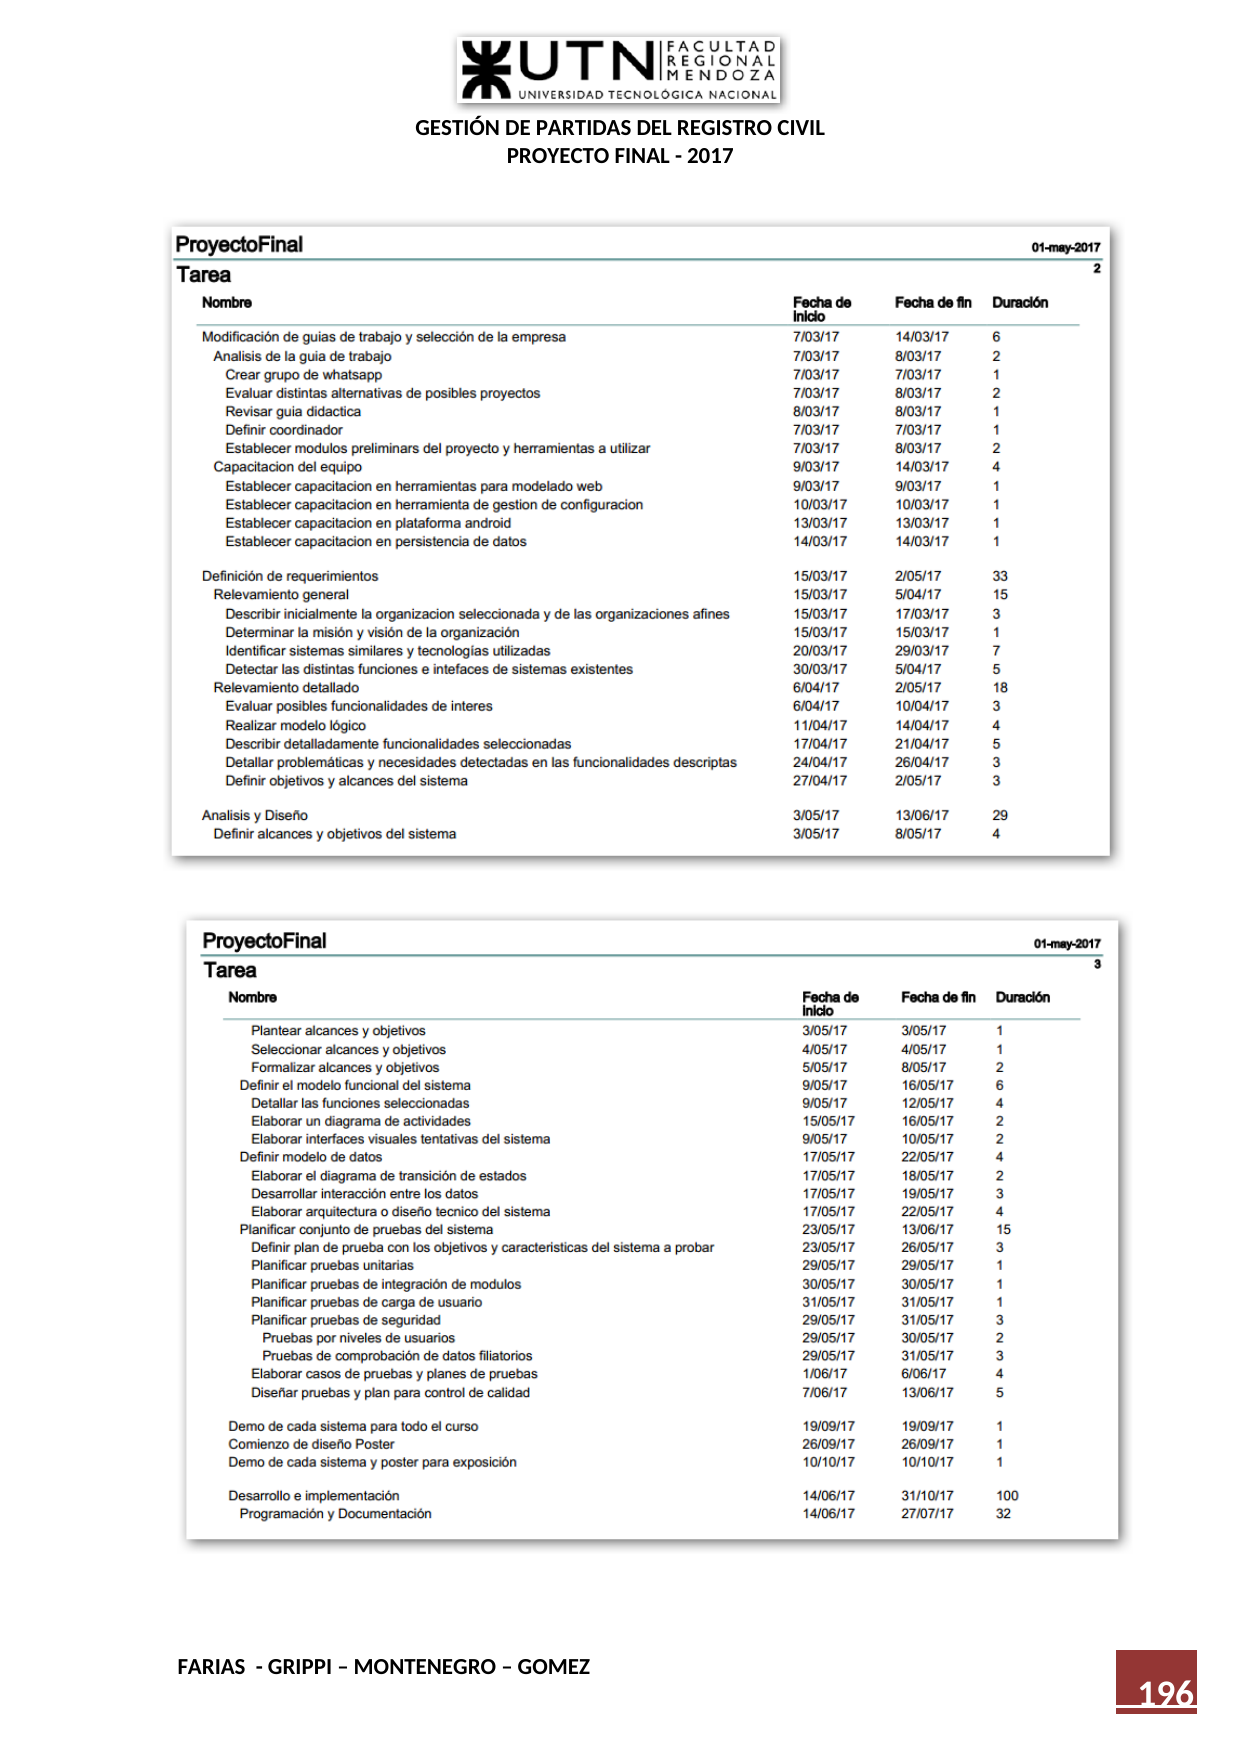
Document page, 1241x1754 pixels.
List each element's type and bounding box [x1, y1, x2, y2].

picture [177, 911, 1133, 1554]
picture [162, 217, 1125, 871]
picture [449, 29, 791, 114]
